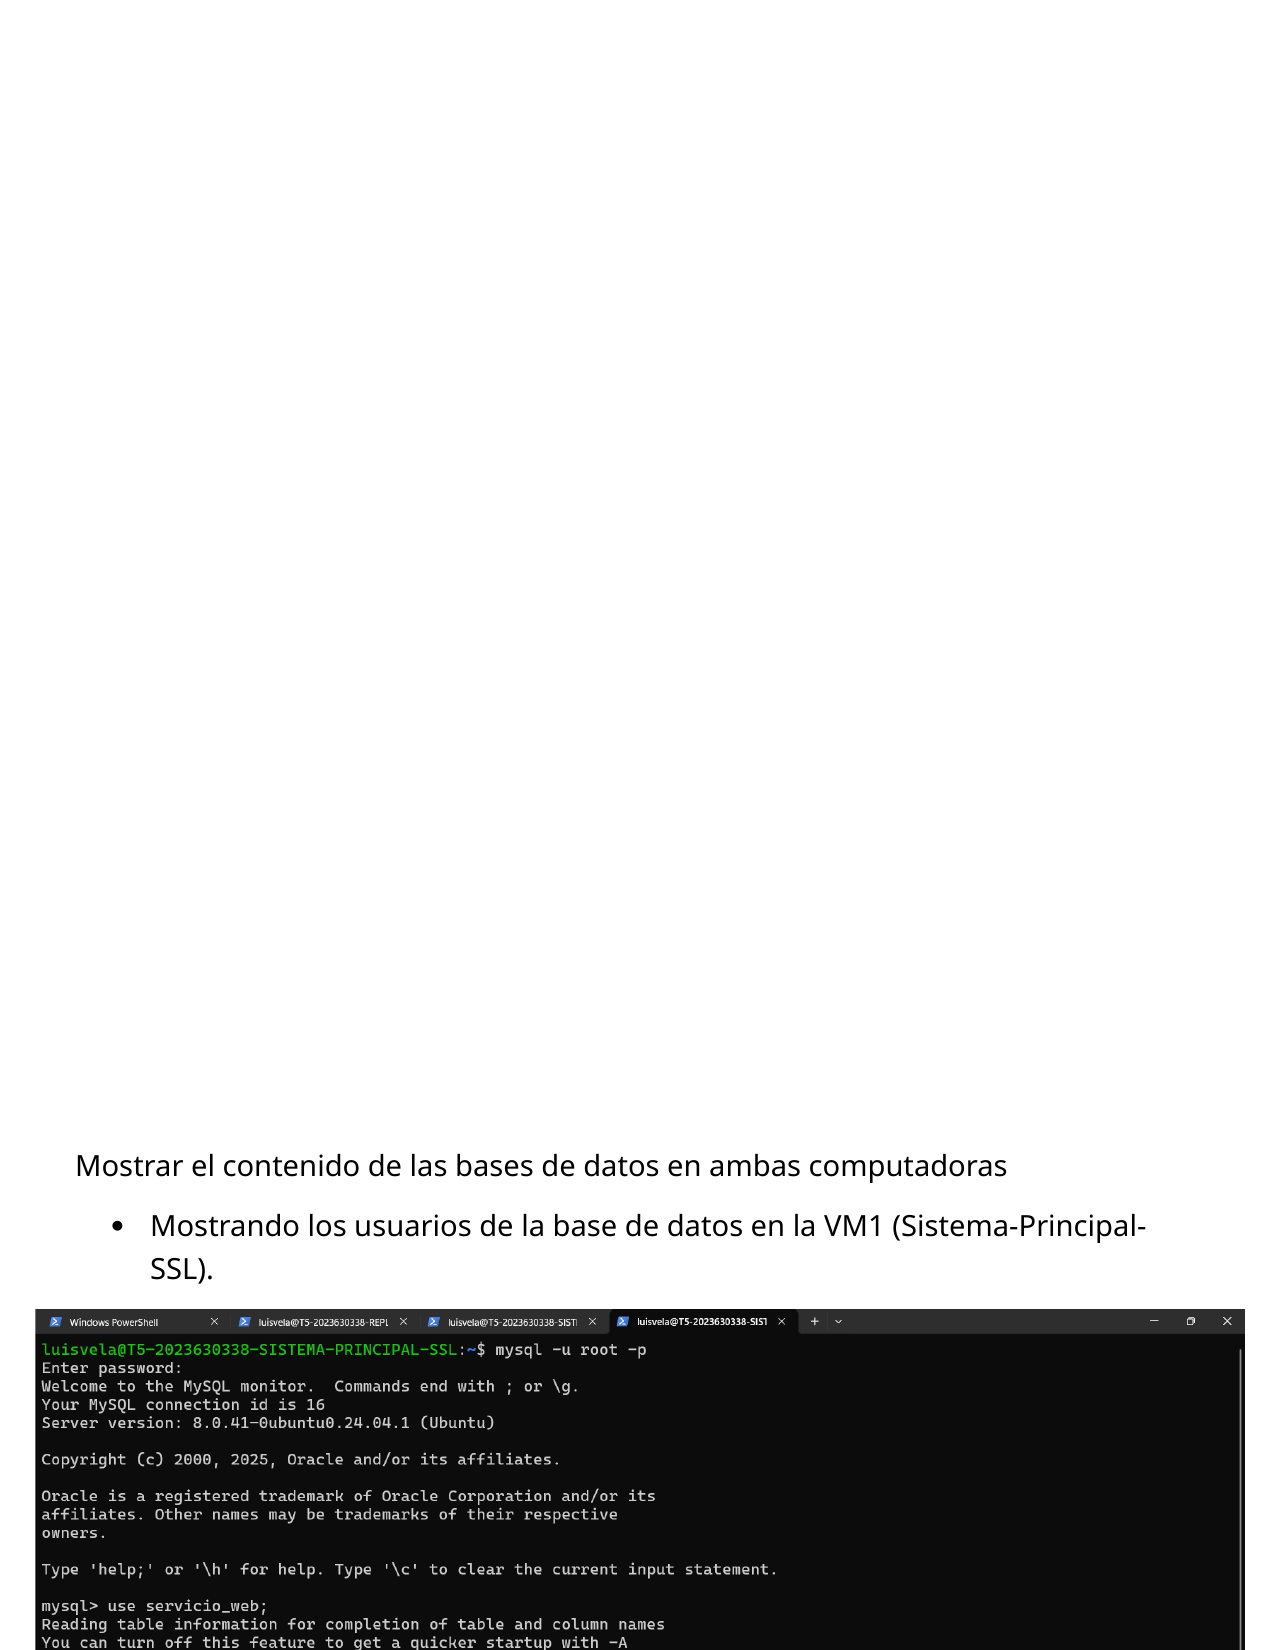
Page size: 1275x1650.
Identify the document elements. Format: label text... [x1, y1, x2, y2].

text Mostrar el contenido de las bases de datos en ambas computadoras [75, 1146, 1200, 1185]
picture [35, 1309, 1245, 1650]
list Mostrando los usuarios de la base de datos en la VM1 (Sistema-Principal-SSL). [112, 1205, 1200, 1288]
